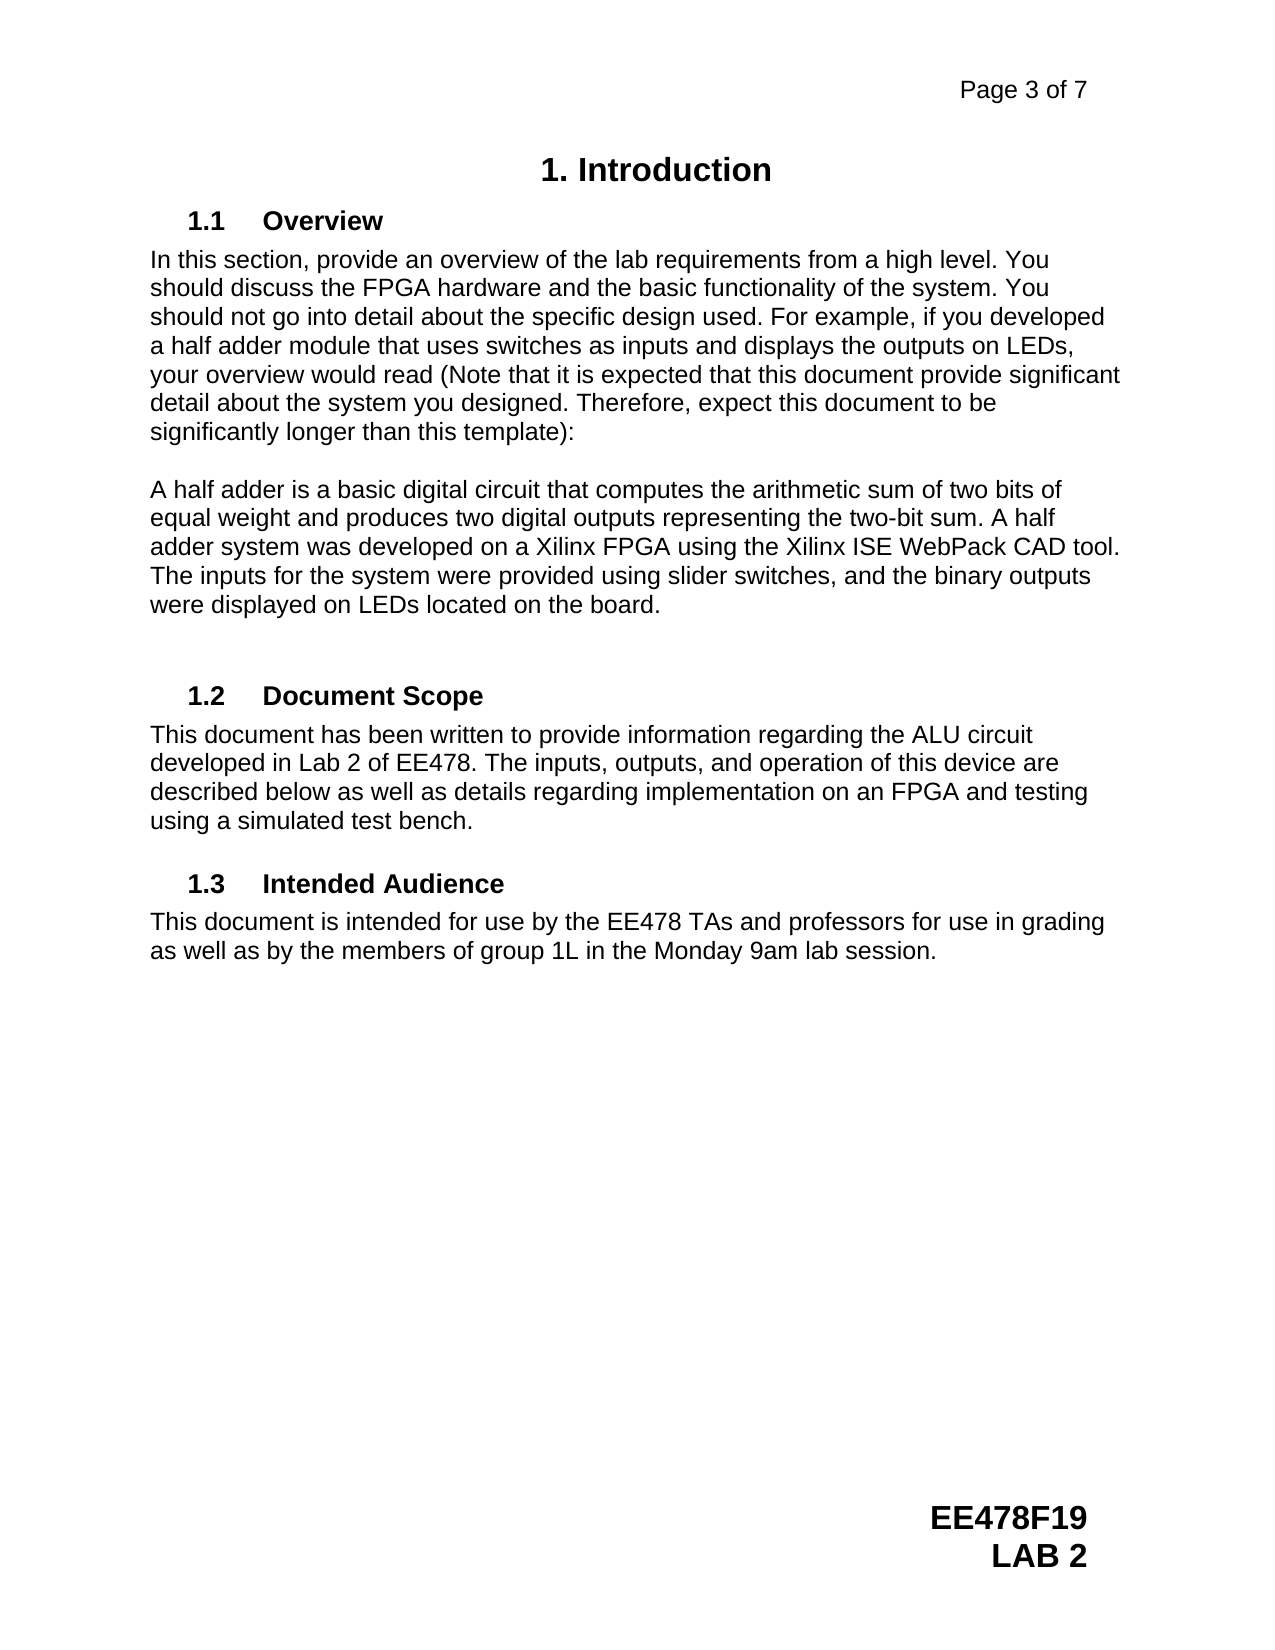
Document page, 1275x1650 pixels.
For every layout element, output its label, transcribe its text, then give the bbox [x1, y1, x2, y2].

subtitle Introduction [187, 150, 1125, 188]
subtitle Intended Audience [187, 868, 1125, 899]
text A half adder is a basic digital circuit that computes the arithmetic sum of two bits of equal weight and produces two digital outputs representing the two-bit sum. A half adder system was developed on a Xilinx FPGA using the Xilinx ISE WebPack CAD tool. The inputs for the system were provided using slider switches, and the binary outputs were displayed on LEDs located on the board. [150, 475, 1125, 618]
subtitle Overview [187, 205, 1125, 236]
text In this section, provide an overview of the lab requirements from a high level. You should discuss the FPGA hardware and the basic functionality of the system. You should not go into detail about the specific design used. For example, if you developed a half adder module that uses switches as inputs and displays the outputs on LEDs, your overview would read (Note that it is expected that this document provide significant detail about the system you designed. Therefore, expect this document to be significantly longer than this template): [150, 245, 1125, 446]
text This document is intended for use by the EE478 TAs and professors for use in grading as well as by the members of group 1L in the Monday 9am lab session. [150, 907, 1125, 965]
text This document has been written to provide information regarding the ALU circuit developed in Lab 2 of EE478. The inputs, outputs, and operation of this device are described below as well as details regarding implementation on an FPGA and testing using a simulated test bench. [150, 720, 1125, 835]
subtitle Document Scope [187, 680, 1125, 711]
